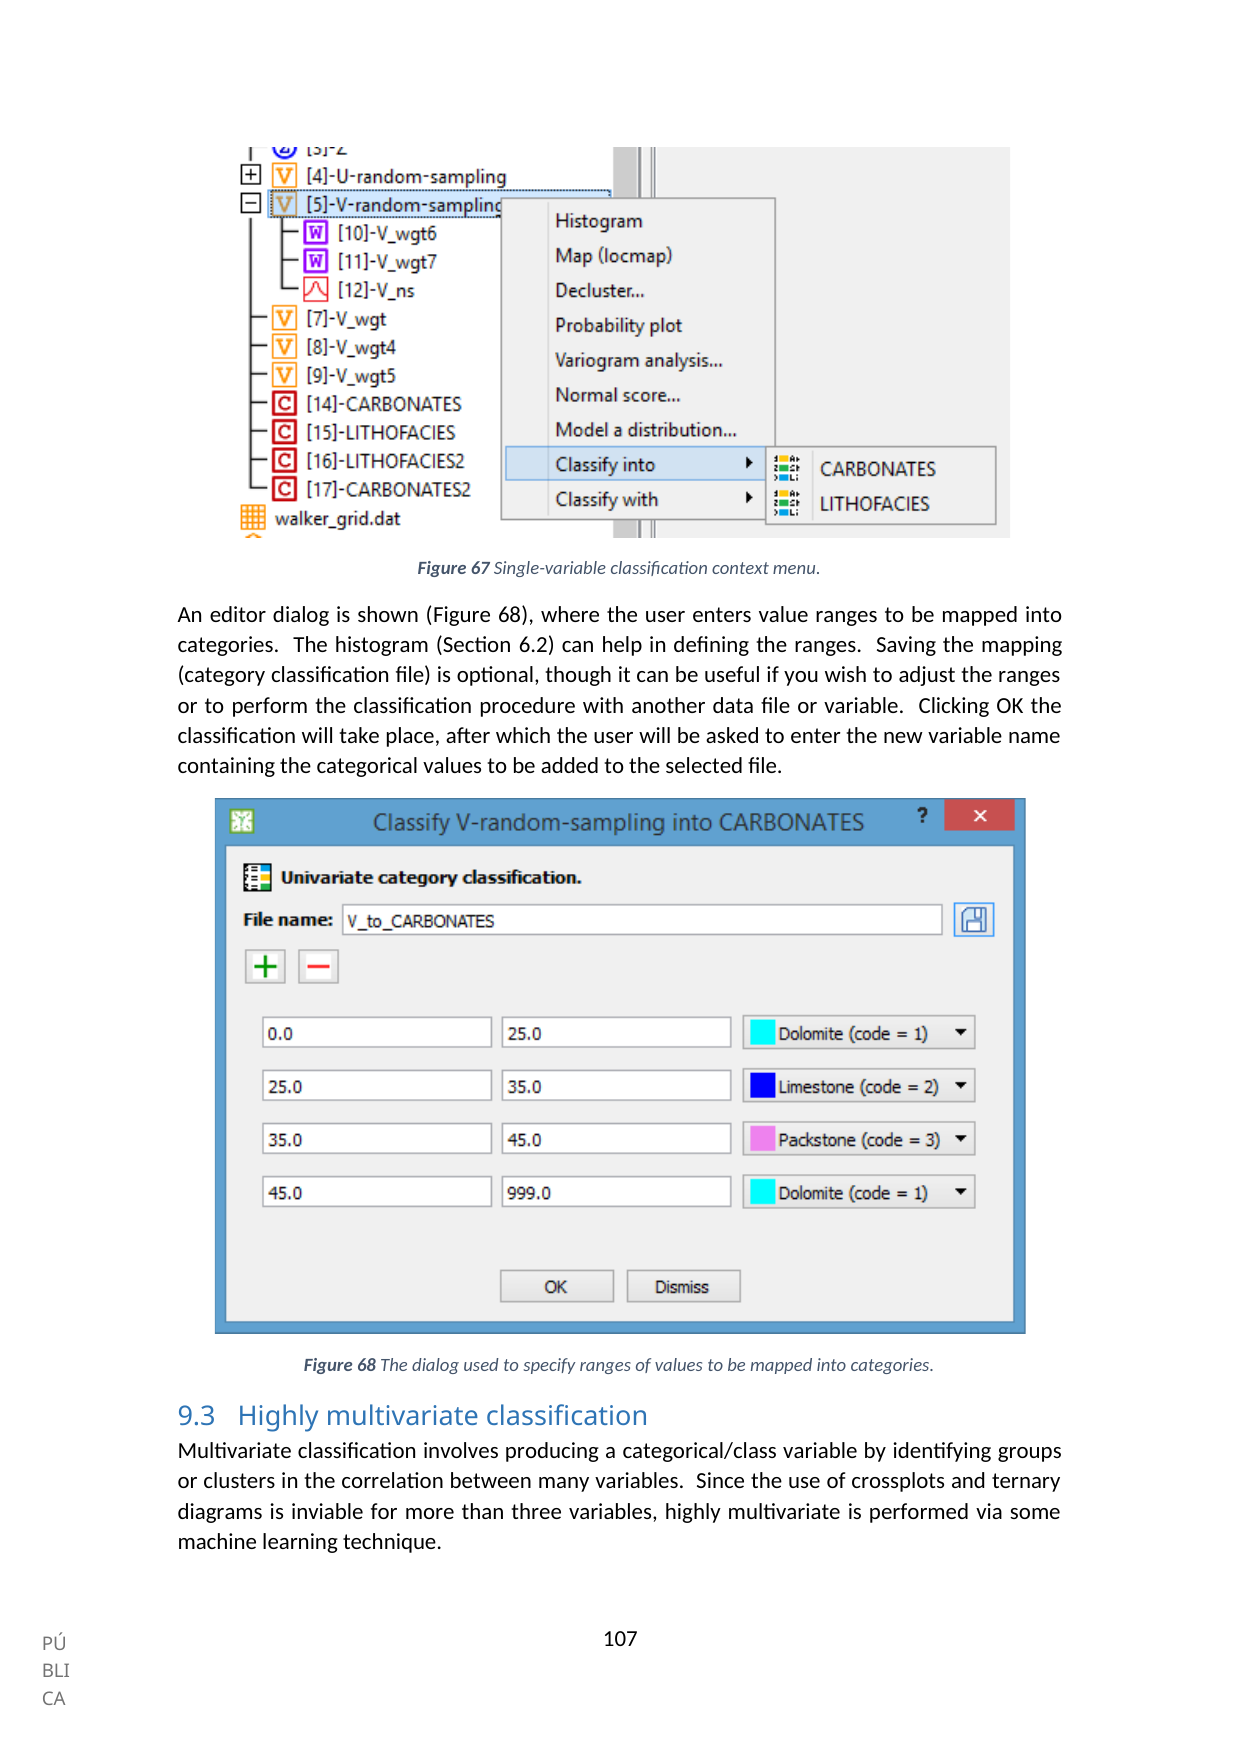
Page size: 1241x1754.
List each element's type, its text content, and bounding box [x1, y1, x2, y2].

text Multivariate classification involves producing a categorical/class variable by identifying groups or clusters in the correlation between many variables. Since the use of crossplots and ternary diagrams is inviable for more than three variables, highly multivariate is performed via some machine learning technique. [177, 1436, 1063, 1555]
picture [230, 147, 1011, 538]
picture [214, 798, 1026, 1334]
subtitle Highly multivariate classification [177, 1397, 1063, 1433]
